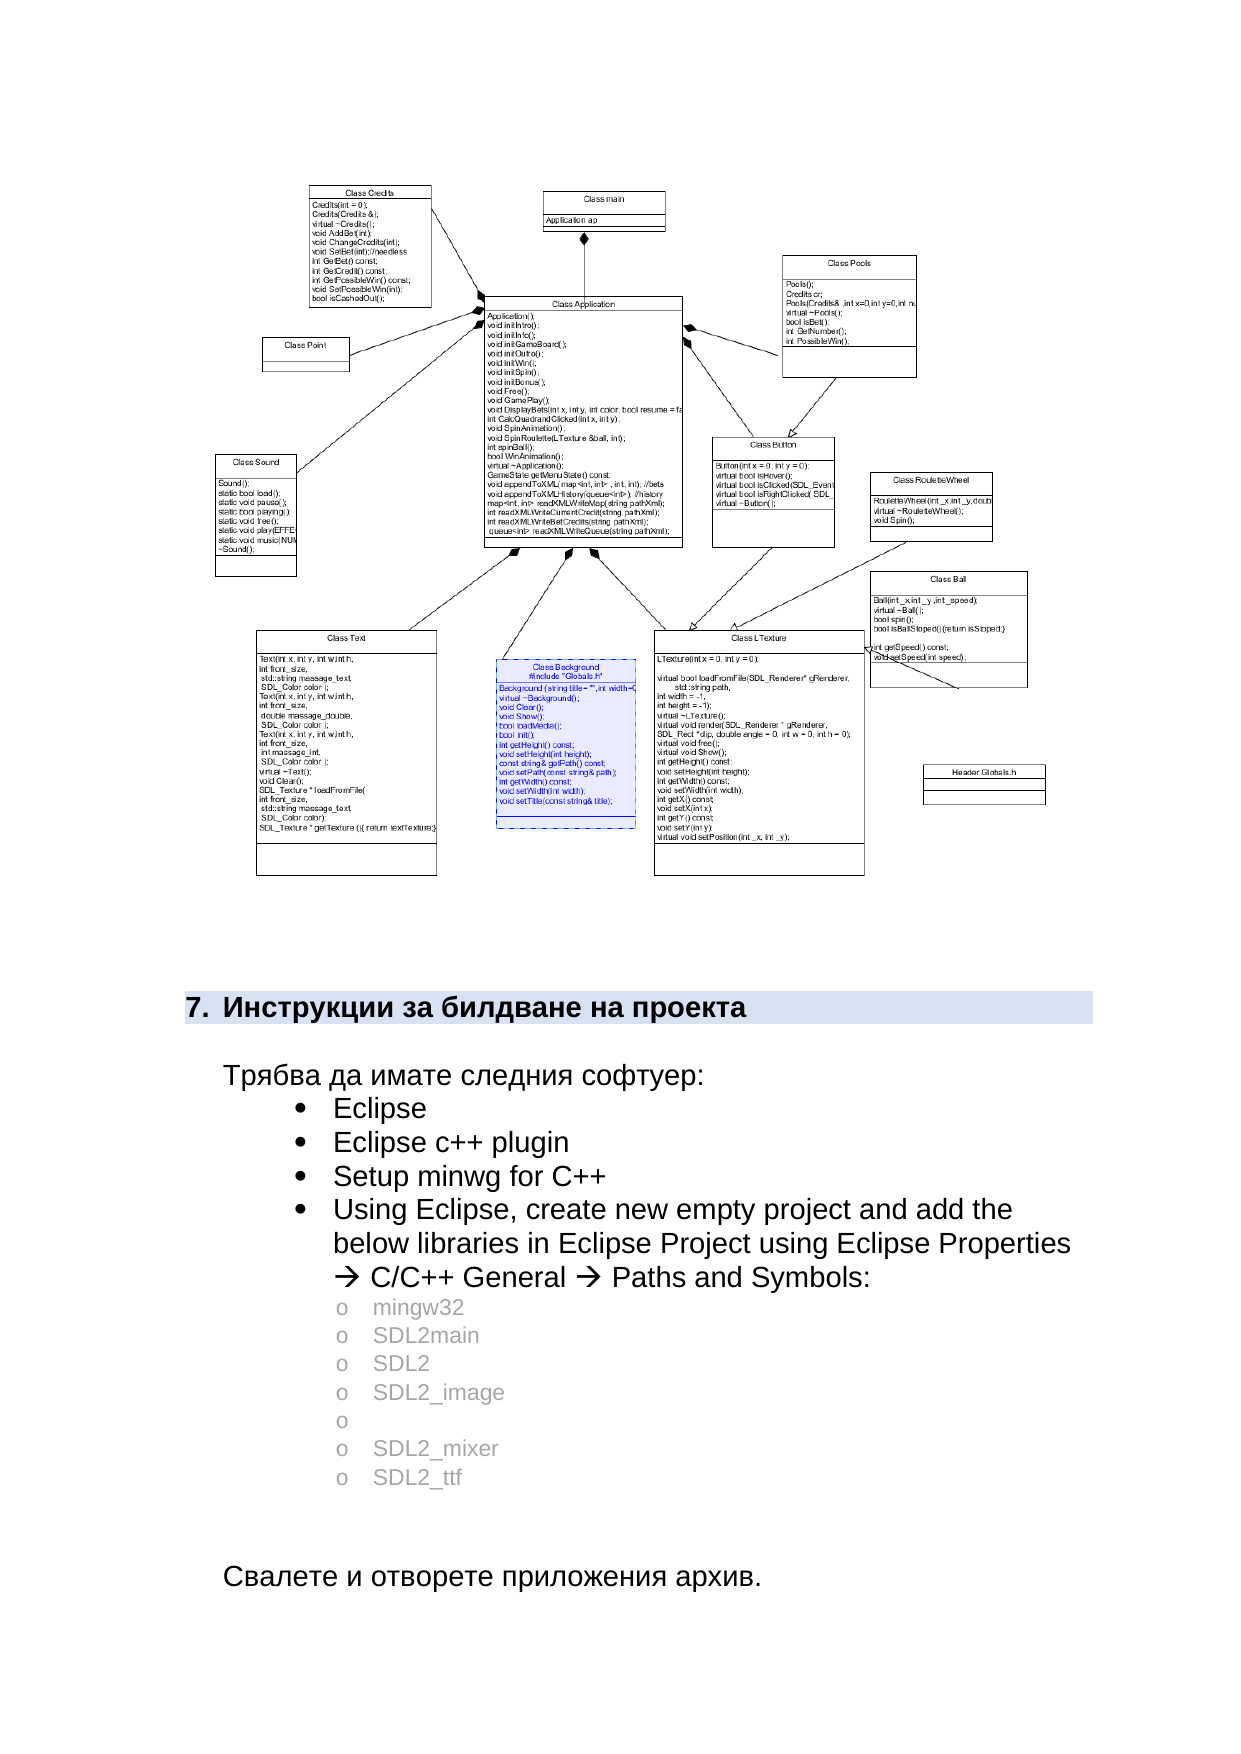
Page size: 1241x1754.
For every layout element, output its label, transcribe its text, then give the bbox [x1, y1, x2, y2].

list SDL2 [335, 1350, 1093, 1378]
text Свалете и отворете приложения архив. [223, 1559, 1093, 1592]
list Инструкции за билдване на проекта [185, 991, 1093, 1024]
list Eclipse c++ plugin [295, 1125, 1093, 1159]
list Setup minwg for C++ [295, 1159, 1093, 1192]
text Трябва да имате следния софтуер: [223, 1058, 1093, 1091]
list Eclipse [295, 1091, 1093, 1125]
list mingw32 [335, 1293, 1093, 1322]
list SDL2_mixer [335, 1435, 1093, 1463]
list SDL2main [335, 1322, 1093, 1350]
list Using Eclipse, create new empty project and add the below libraries in Eclipse Project using Eclipse Properties C/C++ General Paths and Symbols: [295, 1192, 1093, 1293]
list SDL2_image [335, 1378, 1093, 1407]
picture [147, 147, 1093, 912]
list SDL2_ttf [335, 1463, 1093, 1492]
